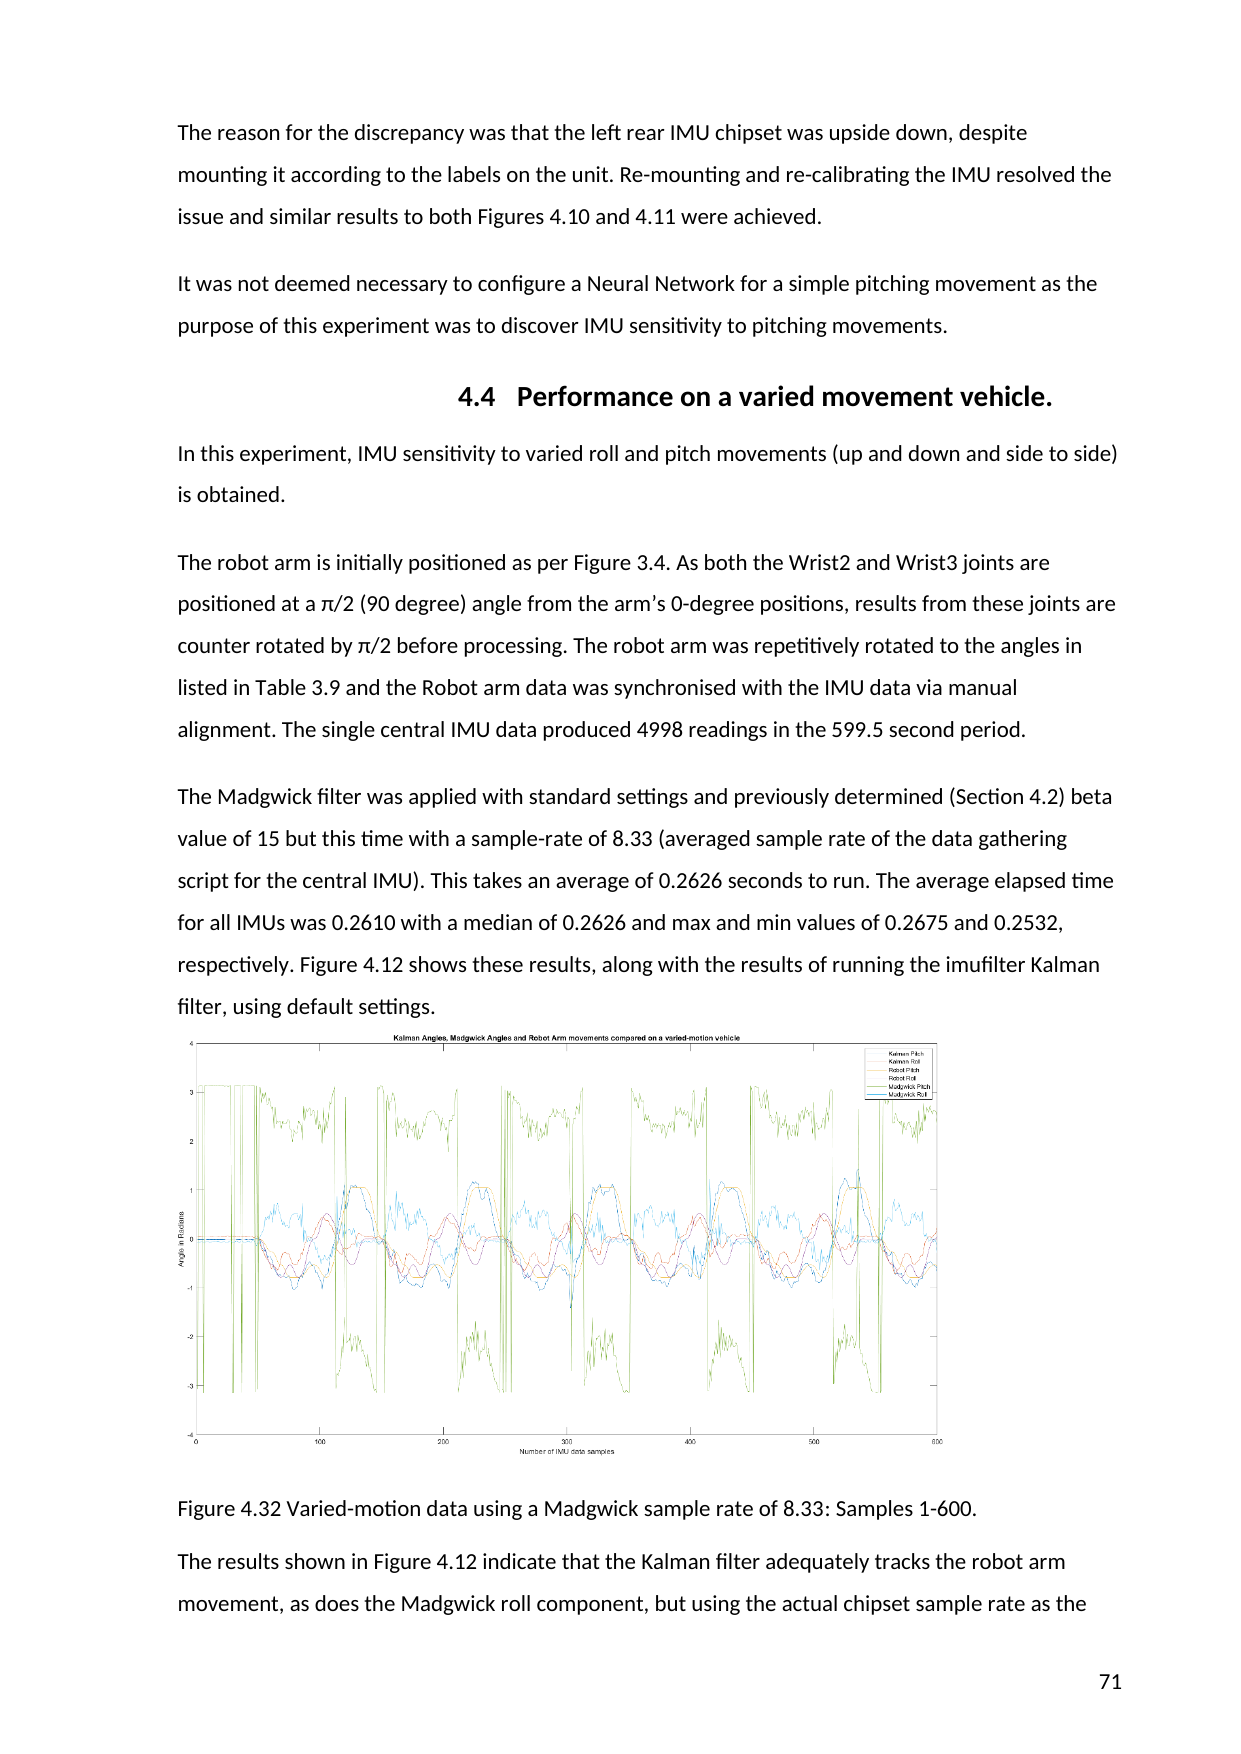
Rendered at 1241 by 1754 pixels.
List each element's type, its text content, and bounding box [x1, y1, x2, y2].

text It was not deemed necessary to configure a Neural Network for a simple pitching movement as the purpose of this experiment was to discover IMU sensitivity to pitching movements. [177, 269, 1122, 339]
picture [177, 1034, 943, 1456]
text The robot arm is initially positioned as per Figure 3.4. As both the Wrist2 and Wrist3 joints are positioned at a π/2 (90 degree) angle from the arm’s 0-degree positions, results from these joints are counter rotated by π/2 before processing. The robot arm was repetitively rotated to the angles in listed in Table 3.9 and the Robot arm data was synchronised with the IMU data via manual alignment. The single central IMU data produced 4998 readings in the 599.5 second period. [177, 548, 1122, 743]
subtitle Performance on a varied movement vehicle. [458, 378, 1122, 414]
text The reason for the discrepancy was that the left rear IMU chipset was upside down, despite mounting it according to the labels on the unit. Re-mounting and re-calibrating the IMU resolved the issue and similar results to both Figures 4.10 and 4.11 were achieved. [177, 118, 1122, 230]
text In this experiment, IMU sensitivity to varied roll and pitch movements (up and down and side to side) is obtained. [177, 439, 1122, 509]
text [177, 1547, 1122, 1617]
